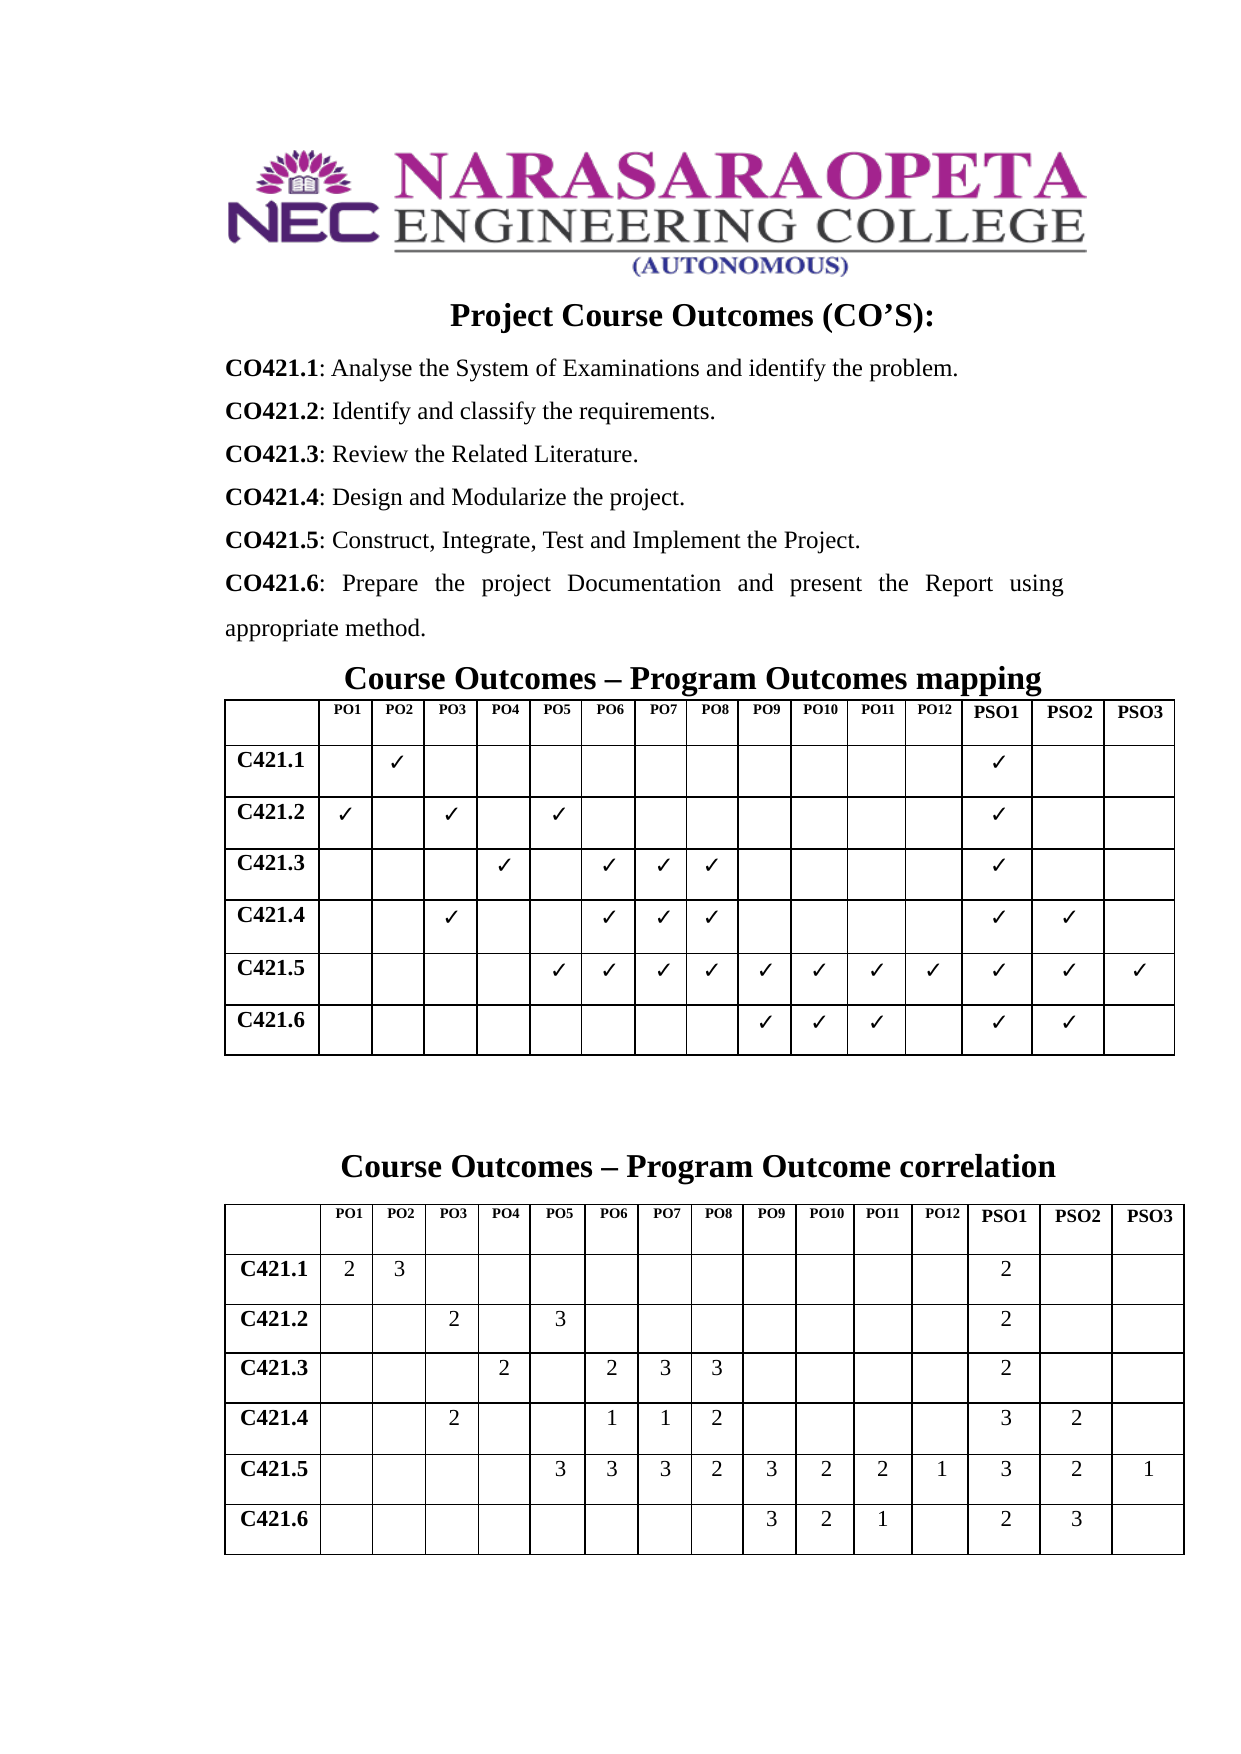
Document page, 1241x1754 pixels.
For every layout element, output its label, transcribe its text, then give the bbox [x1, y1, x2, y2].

table_cell [320, 850, 371, 899]
table_cell [478, 1006, 529, 1054]
table_cell [848, 850, 905, 899]
table_cell [373, 954, 423, 1004]
table_cell [1033, 850, 1103, 899]
table_cell ✓ [848, 1006, 905, 1054]
table_cell [848, 798, 905, 848]
table_cell [636, 1006, 686, 1054]
table_cell 2 [969, 1255, 1039, 1304]
table_cell 2 [426, 1305, 478, 1352]
table_cell ✓ [963, 746, 1031, 796]
table_cell ✓ [531, 798, 581, 848]
table_cell [639, 1505, 691, 1554]
table_cell 2 [1041, 1404, 1111, 1454]
table_cell [586, 1255, 637, 1304]
table_cell ✓ [963, 850, 1031, 899]
table_cell ✓ [478, 850, 529, 899]
table_cell C421.1 [226, 1255, 320, 1304]
table_cell ✓ [687, 901, 737, 953]
table_cell [739, 901, 790, 953]
table_header PO4 [478, 701, 529, 744]
table_cell C421.1 [226, 746, 318, 796]
table_cell [855, 1354, 911, 1402]
table_header PO2 [373, 1205, 425, 1253]
table_cell 3 [531, 1455, 584, 1504]
table_cell [687, 746, 737, 796]
table_cell C421.2 [226, 1305, 320, 1352]
table_cell 1 [1113, 1455, 1183, 1504]
table_cell [373, 1455, 425, 1504]
table_cell [321, 1404, 372, 1454]
table_cell [531, 1505, 584, 1554]
table_cell ✓ [963, 1006, 1031, 1054]
table_cell [479, 1255, 529, 1304]
table_cell [373, 850, 423, 899]
table_cell [479, 1455, 529, 1504]
table_cell 3 [1041, 1505, 1111, 1554]
table_cell [586, 1305, 637, 1352]
table_cell [797, 1404, 853, 1454]
table_cell [855, 1404, 911, 1454]
table_header PO9 [744, 1205, 795, 1253]
table_header PSO2 [1041, 1205, 1111, 1253]
table_cell 3 [969, 1404, 1039, 1454]
table_header PO7 [636, 701, 686, 744]
table_cell [582, 798, 634, 848]
table_cell [321, 1354, 372, 1402]
table_cell [531, 746, 581, 796]
table_cell [478, 746, 529, 796]
table_header PO2 [373, 701, 423, 744]
table_cell 2 [969, 1305, 1039, 1352]
table_header PSO2 [1033, 701, 1103, 744]
table_cell [373, 1305, 425, 1352]
table_cell [320, 1006, 371, 1054]
table_cell [692, 1255, 742, 1304]
table_cell 2 [855, 1455, 911, 1504]
table_cell [906, 798, 961, 848]
table_cell [373, 1505, 425, 1554]
table_cell [426, 1354, 478, 1402]
table_cell [692, 1305, 742, 1352]
table_header PO1 [320, 701, 371, 744]
table_cell [531, 1006, 581, 1054]
table_cell [1041, 1354, 1111, 1402]
table_cell ✓ [531, 954, 581, 1004]
table_cell [792, 798, 847, 848]
table_cell [913, 1305, 967, 1352]
table_cell [1105, 901, 1174, 953]
table_cell 3 [373, 1255, 425, 1304]
table_header PSO1 [969, 1205, 1039, 1253]
table_cell [531, 1255, 584, 1304]
table_cell [636, 798, 686, 848]
table_cell [425, 850, 476, 899]
table_cell [373, 1404, 425, 1454]
table_cell 2 [426, 1404, 478, 1454]
table_header PO4 [479, 1205, 529, 1253]
table_cell [1033, 746, 1103, 796]
table_cell [582, 746, 634, 796]
table_cell [855, 1305, 911, 1352]
table_cell ✓ [582, 954, 634, 1004]
table_cell [906, 850, 961, 899]
table_cell [1105, 850, 1174, 899]
table_cell [1105, 746, 1174, 796]
table_cell ✓ [425, 798, 476, 848]
table_cell ✓ [1033, 1006, 1103, 1054]
table_cell [687, 798, 737, 848]
table_cell [1105, 1006, 1174, 1054]
table_cell [425, 746, 476, 796]
table_cell ✓ [373, 746, 423, 796]
table_cell [425, 954, 476, 1004]
table_cell [321, 1505, 372, 1554]
table_cell ✓ [1105, 954, 1174, 1004]
table_cell [639, 1305, 691, 1352]
table_cell [582, 1006, 634, 1054]
table_cell ✓ [320, 798, 371, 848]
table_cell [425, 1006, 476, 1054]
table_cell 3 [531, 1305, 584, 1352]
table_cell [797, 1255, 853, 1304]
table_cell [1113, 1354, 1183, 1402]
table_cell ✓ [687, 850, 737, 899]
table_cell ✓ [582, 850, 634, 899]
table_header PO10 [797, 1205, 853, 1253]
table_cell ✓ [963, 954, 1031, 1004]
table_header PSO3 [1113, 1205, 1183, 1253]
table_cell [373, 1006, 423, 1054]
table_cell ✓ [848, 954, 905, 1004]
table_cell [797, 1305, 853, 1352]
table_cell [913, 1354, 967, 1402]
table_header PO10 [792, 701, 847, 744]
table_cell [1113, 1505, 1183, 1554]
table_cell [531, 1354, 584, 1402]
table_cell [913, 1255, 967, 1304]
table_cell [744, 1305, 795, 1352]
table_cell 2 [969, 1354, 1039, 1402]
table_cell [848, 901, 905, 953]
table_cell [792, 746, 847, 796]
table_cell 3 [639, 1455, 691, 1504]
table_header [226, 701, 318, 744]
table_cell ✓ [636, 850, 686, 899]
table_cell ✓ [636, 901, 686, 953]
table_cell C421.6 [226, 1505, 320, 1554]
table_header PO3 [426, 1205, 478, 1253]
table_header PO3 [425, 701, 476, 744]
table_cell [1105, 798, 1174, 848]
table_cell 3 [744, 1455, 795, 1504]
table_cell ✓ [636, 954, 686, 1004]
table_cell ✓ [792, 1006, 847, 1054]
table_cell 3 [692, 1354, 742, 1402]
table_cell [636, 746, 686, 796]
table_cell 2 [321, 1255, 372, 1304]
table_cell 2 [969, 1505, 1039, 1554]
table_cell 3 [639, 1354, 691, 1402]
table_cell 3 [744, 1505, 795, 1554]
table_cell ✓ [963, 798, 1031, 848]
subtitle Course Outcomes – Program Outcomes mapping [335, 658, 1064, 696]
table_cell [531, 850, 581, 899]
table_cell [478, 901, 529, 953]
table_cell C421.3 [226, 850, 318, 899]
table_header PO8 [687, 701, 737, 744]
table_cell [531, 901, 581, 953]
table_header PO8 [692, 1205, 742, 1253]
table_cell [906, 901, 961, 953]
table_cell [792, 850, 847, 899]
table_header PO6 [586, 1205, 637, 1253]
table_header PO6 [582, 701, 634, 744]
table_header PO5 [531, 1205, 584, 1253]
picture [228, 150, 1087, 277]
table_cell 1 [913, 1455, 967, 1504]
table_header PO11 [848, 701, 905, 744]
table_cell [1041, 1305, 1111, 1352]
table_cell [639, 1255, 691, 1304]
table_cell ✓ [425, 901, 476, 953]
table_cell [906, 1006, 961, 1054]
table_cell [426, 1255, 478, 1304]
table_cell C421.5 [226, 954, 318, 1004]
table_cell [913, 1404, 967, 1454]
table_cell [687, 1006, 737, 1054]
table_cell [692, 1505, 742, 1554]
table_cell [906, 746, 961, 796]
table_cell 2 [586, 1354, 637, 1402]
table_header PO5 [531, 701, 581, 744]
table_cell [320, 954, 371, 1004]
table_cell [797, 1354, 853, 1402]
table_cell ✓ [906, 954, 961, 1004]
table_cell 2 [1041, 1455, 1111, 1504]
table_cell [739, 850, 790, 899]
table_cell 1 [855, 1505, 911, 1554]
table_cell [739, 746, 790, 796]
table_cell 2 [479, 1354, 529, 1402]
table_cell [320, 901, 371, 953]
table_header PSO1 [963, 701, 1031, 744]
table_header PSO3 [1105, 701, 1174, 744]
table_header PO12 [906, 701, 961, 744]
table_cell [744, 1404, 795, 1454]
table_cell 2 [797, 1455, 853, 1504]
table_cell 2 [692, 1455, 742, 1504]
subtitle Course Outcomes – Program Outcome correlation [260, 1146, 1064, 1184]
table_cell [744, 1255, 795, 1304]
table_cell 3 [969, 1455, 1039, 1504]
table_cell [426, 1505, 478, 1554]
table_cell ✓ [582, 901, 634, 953]
table_cell [1041, 1255, 1111, 1304]
table_cell ✓ [1033, 901, 1103, 953]
table_cell [479, 1404, 529, 1454]
table_cell [479, 1505, 529, 1554]
table_cell 2 [692, 1404, 742, 1454]
table_cell [478, 954, 529, 1004]
table_cell ✓ [687, 954, 737, 1004]
table_cell ✓ [963, 901, 1031, 953]
table_cell [586, 1505, 637, 1554]
table_cell [739, 798, 790, 848]
table_cell [373, 901, 423, 953]
table_cell 3 [586, 1455, 637, 1504]
table_cell [913, 1505, 967, 1554]
table_cell C421.3 [226, 1354, 320, 1402]
table_cell [744, 1354, 795, 1402]
table_cell 1 [639, 1404, 691, 1454]
table_cell C421.5 [226, 1455, 320, 1504]
table_cell [855, 1255, 911, 1304]
table_cell ✓ [1033, 954, 1103, 1004]
table_header PO12 [913, 1205, 967, 1253]
table_cell C421.4 [226, 1404, 320, 1454]
table_cell 1 [586, 1404, 637, 1454]
table_cell [1113, 1255, 1183, 1304]
table_cell [321, 1455, 372, 1504]
table_cell [1033, 798, 1103, 848]
text CO421.1: Analyse the System of Examinations and identify the problem. CO421.2: Identify and classify the requirements. CO421.3: Review the Related Literature. CO421.4: Design and Modularize the project. CO421.5: Construct, Integrate, Test and Implement the Project. CO421.6: Prepare the project Documentation and present the Report using appropriate method. [225, 353, 1064, 643]
table_cell 2 [797, 1505, 853, 1554]
table_cell [320, 746, 371, 796]
table_cell C421.2 [226, 798, 318, 848]
table_header PO9 [739, 701, 790, 744]
table_header PO1 [321, 1205, 372, 1253]
table_cell C421.6 [226, 1006, 318, 1054]
table_cell [373, 798, 423, 848]
table_cell [1113, 1305, 1183, 1352]
text Project Course Outcomes (CO’S): [375, 295, 1064, 333]
table_cell C421.4 [226, 901, 318, 953]
table_cell [321, 1305, 372, 1352]
table_cell [531, 1404, 584, 1454]
table_cell ✓ [739, 954, 790, 1004]
table_cell ✓ [792, 954, 847, 1004]
table_cell [426, 1455, 478, 1504]
table_cell [1113, 1404, 1183, 1454]
table_cell ✓ [739, 1006, 790, 1054]
table_cell [792, 901, 847, 953]
table_header PO7 [639, 1205, 691, 1253]
table_cell [478, 798, 529, 848]
table_cell [848, 746, 905, 796]
table_header PO11 [855, 1205, 911, 1253]
table_cell [479, 1305, 529, 1352]
table_cell [373, 1354, 425, 1402]
table_header [226, 1205, 320, 1253]
